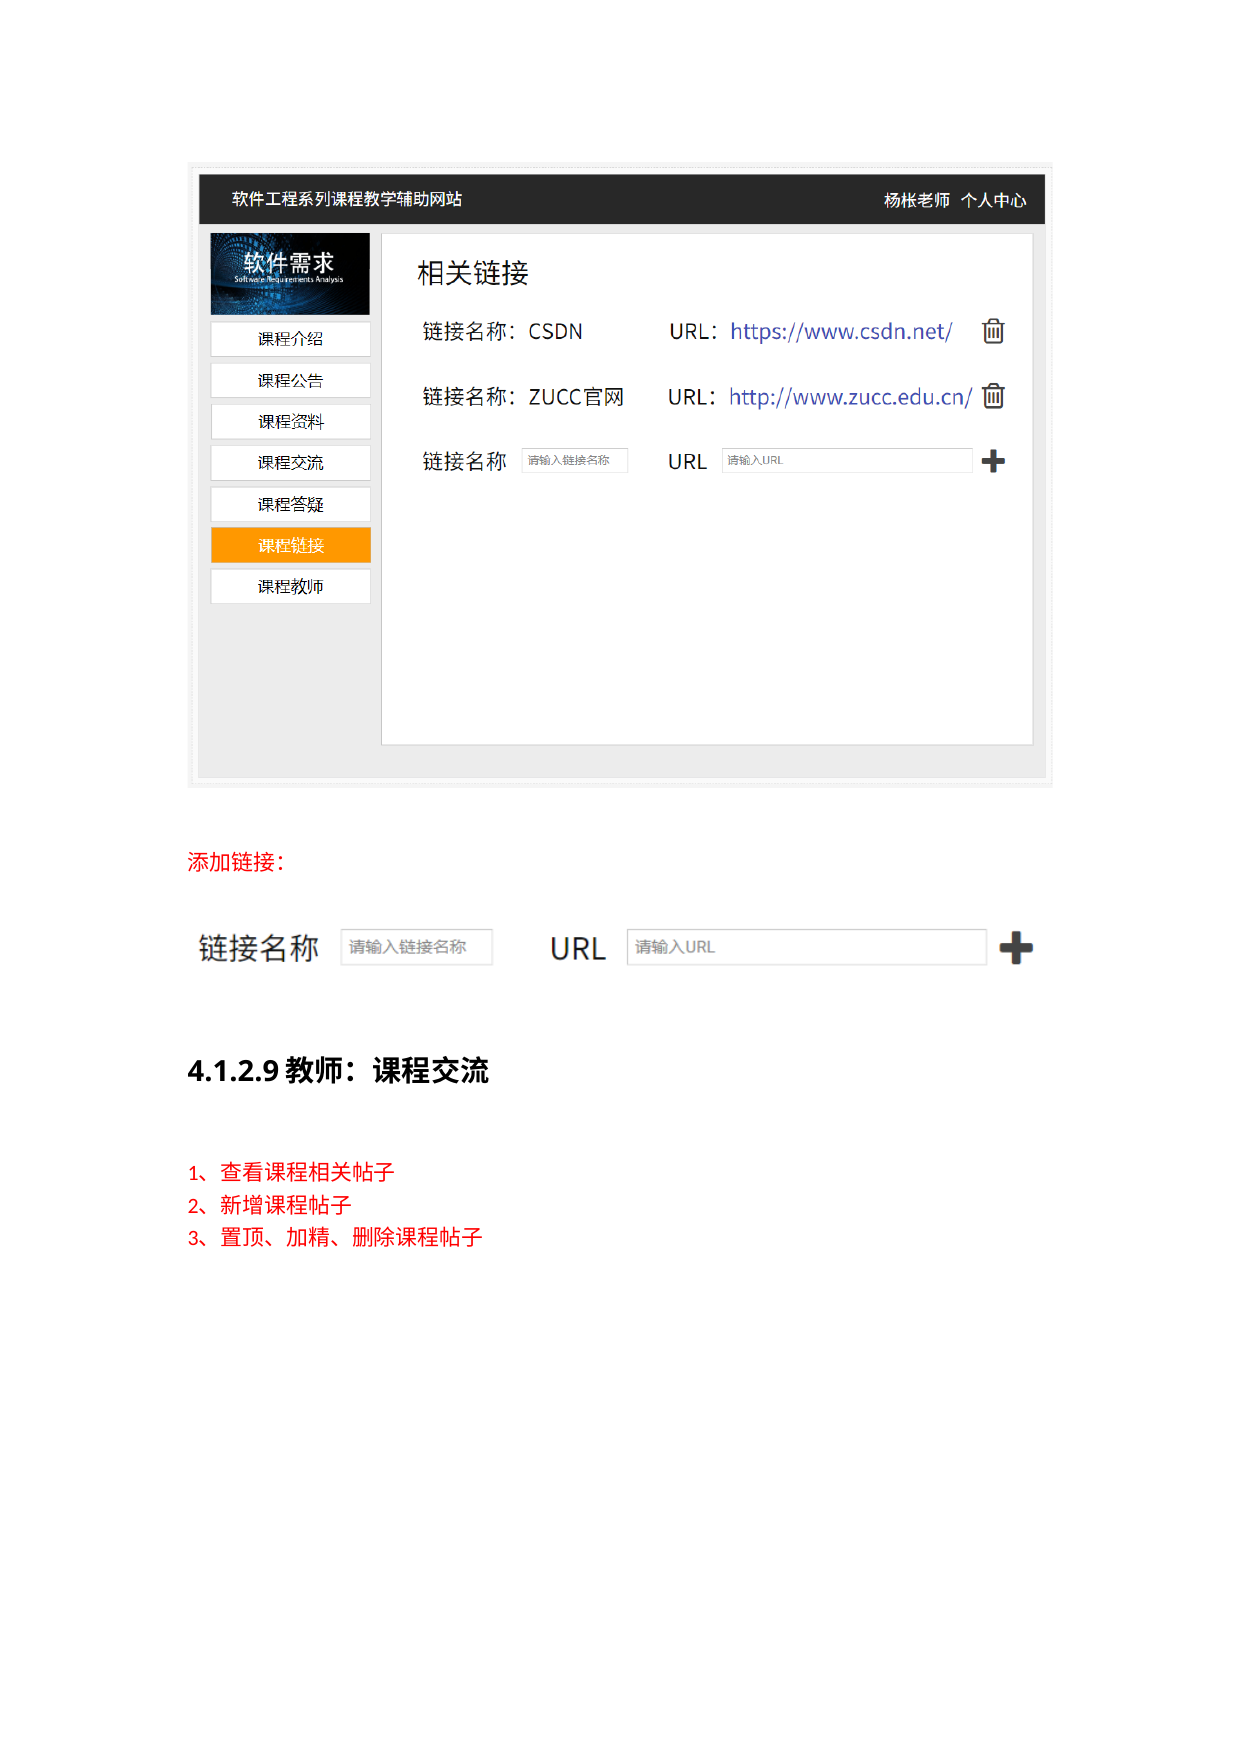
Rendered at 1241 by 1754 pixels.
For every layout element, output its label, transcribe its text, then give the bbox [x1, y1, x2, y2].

text 1、查看课程相关帖子 [187, 1155, 1053, 1187]
picture [187, 162, 1053, 788]
text 2、新增课程帖子 [187, 1187, 1053, 1220]
text 添加链接： [187, 844, 1053, 877]
subtitle 4.1.2.9教师：课程交流 [187, 1036, 1053, 1101]
picture [187, 909, 1053, 995]
text 3、置顶、加精、删除课程帖子 [187, 1220, 1053, 1252]
